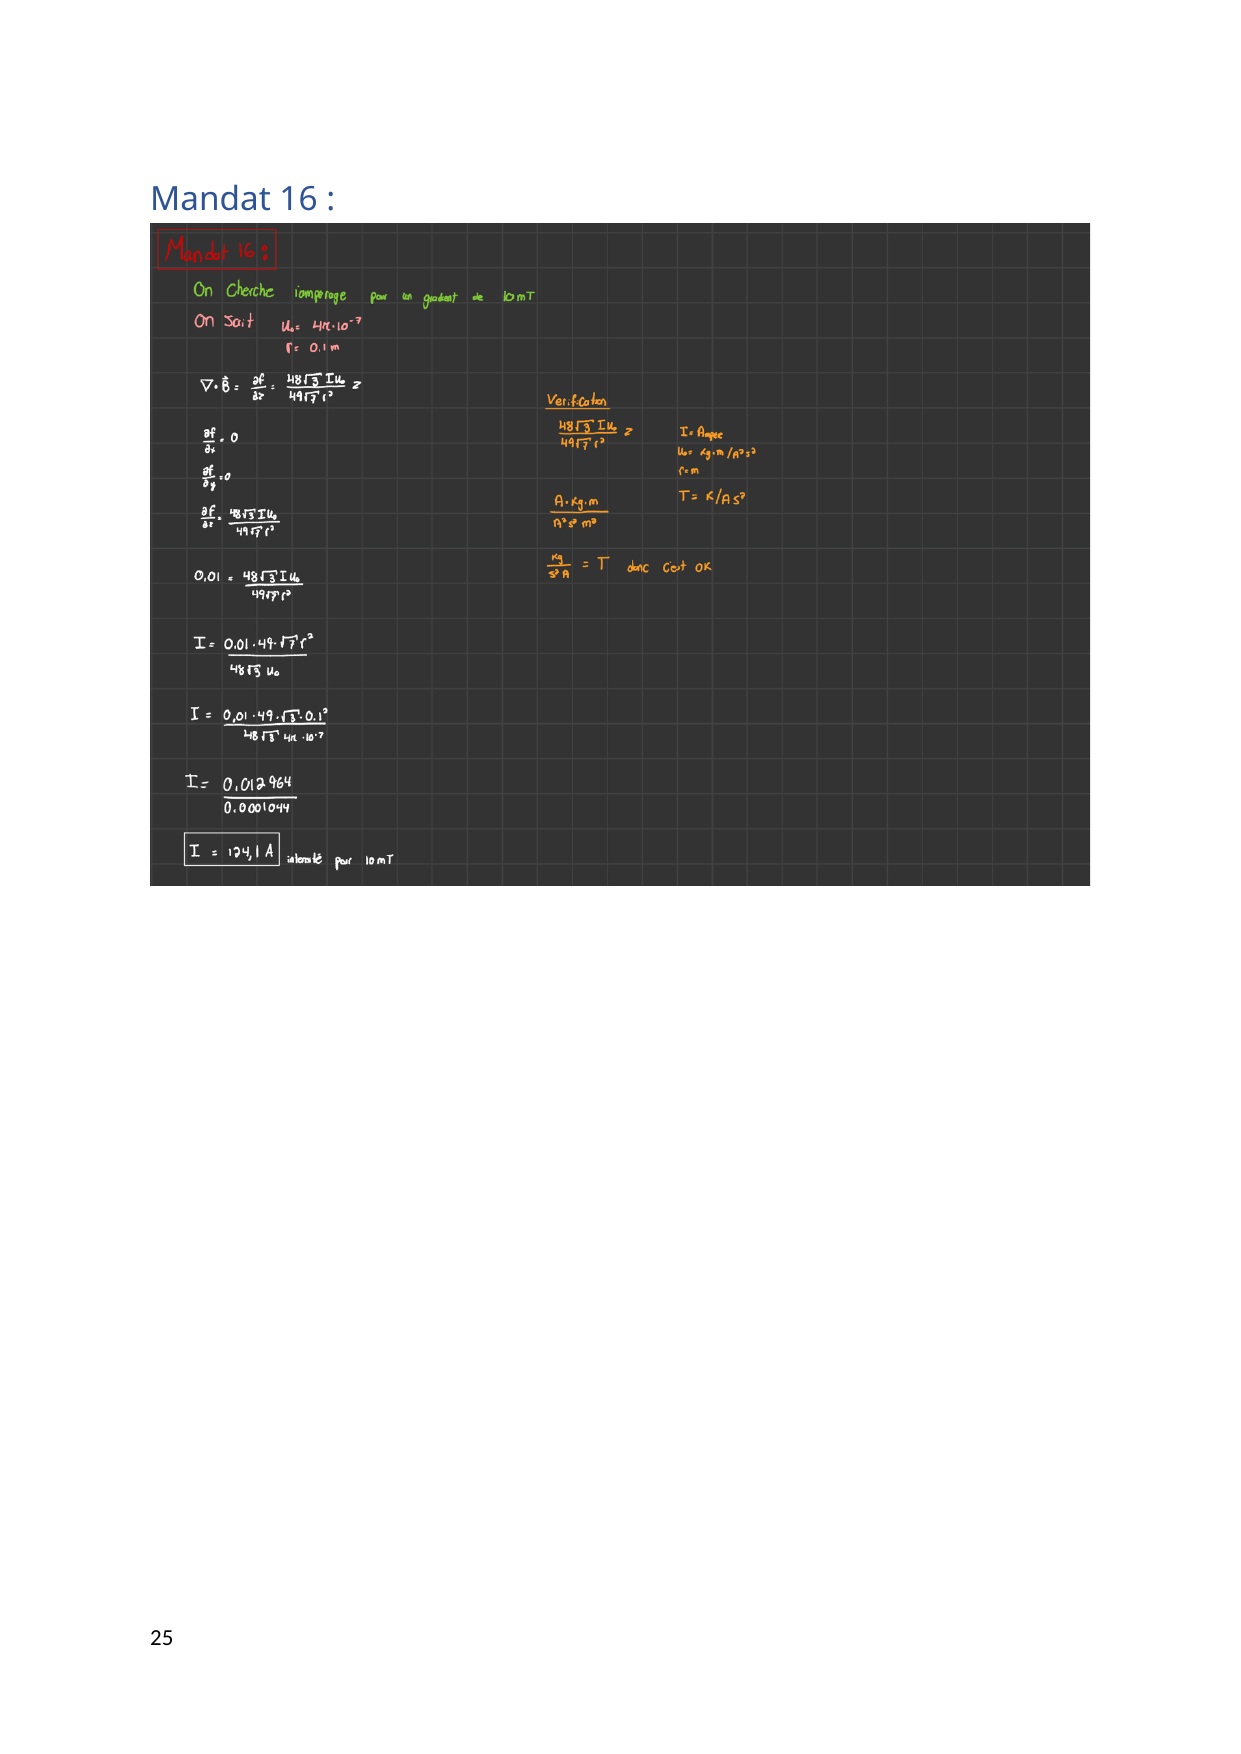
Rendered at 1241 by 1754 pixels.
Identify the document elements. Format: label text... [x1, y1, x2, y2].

subtitle Mandat 16 : [150, 175, 1090, 220]
picture [150, 223, 1091, 886]
